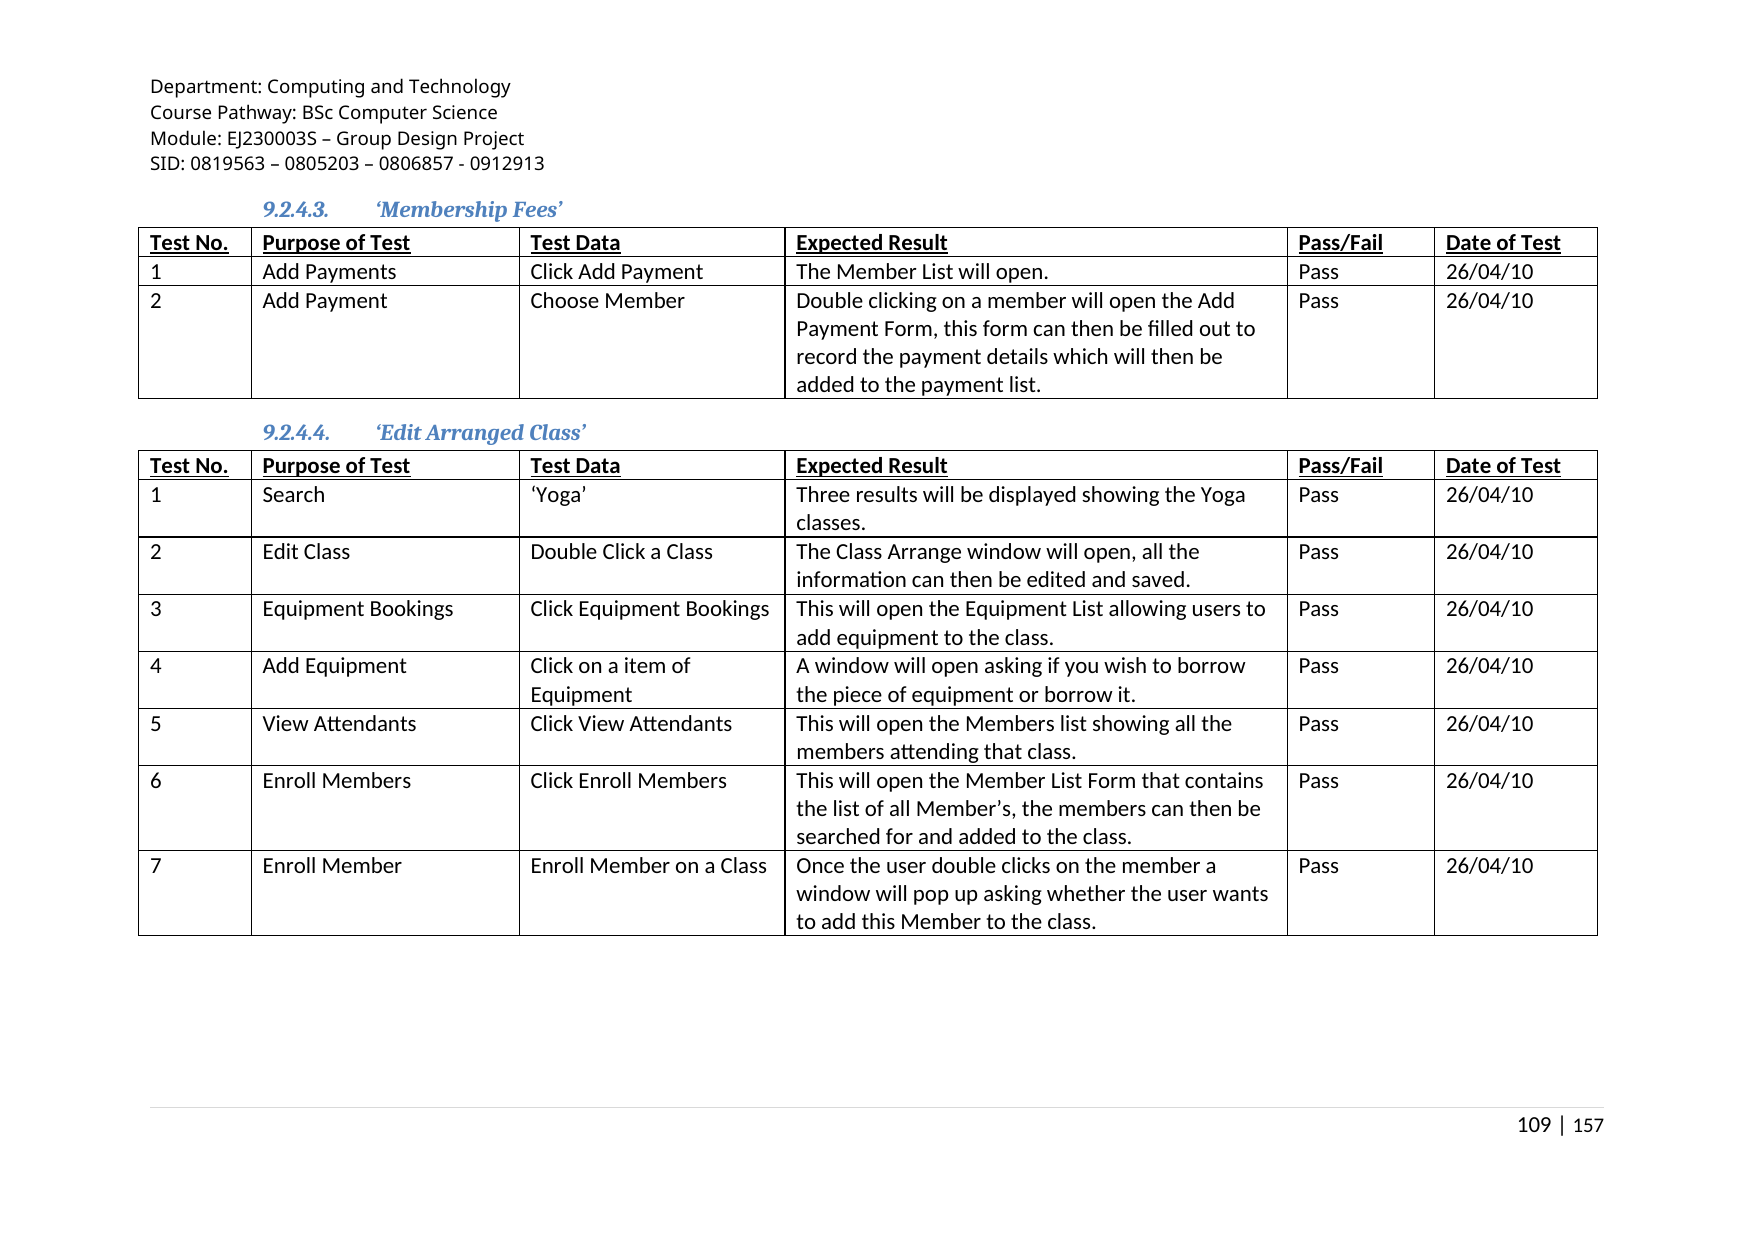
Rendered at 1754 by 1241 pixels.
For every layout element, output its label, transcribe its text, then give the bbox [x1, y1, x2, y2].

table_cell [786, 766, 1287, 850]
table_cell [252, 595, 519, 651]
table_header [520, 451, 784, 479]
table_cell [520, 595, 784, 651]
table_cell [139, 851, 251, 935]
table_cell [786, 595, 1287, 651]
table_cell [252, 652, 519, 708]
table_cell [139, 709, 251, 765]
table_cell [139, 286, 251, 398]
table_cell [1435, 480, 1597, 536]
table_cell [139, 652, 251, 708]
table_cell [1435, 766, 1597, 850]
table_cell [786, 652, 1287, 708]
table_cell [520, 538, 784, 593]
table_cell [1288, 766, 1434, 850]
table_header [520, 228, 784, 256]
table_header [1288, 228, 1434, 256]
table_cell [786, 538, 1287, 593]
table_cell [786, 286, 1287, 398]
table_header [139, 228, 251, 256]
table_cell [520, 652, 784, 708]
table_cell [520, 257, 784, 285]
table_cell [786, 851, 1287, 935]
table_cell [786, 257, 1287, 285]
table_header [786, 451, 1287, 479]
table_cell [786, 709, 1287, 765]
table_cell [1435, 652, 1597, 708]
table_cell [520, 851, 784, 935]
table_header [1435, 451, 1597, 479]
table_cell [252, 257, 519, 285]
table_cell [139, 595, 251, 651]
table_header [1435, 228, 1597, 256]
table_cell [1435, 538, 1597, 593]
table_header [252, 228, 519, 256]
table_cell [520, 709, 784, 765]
subtitle ‘Edit Arranged Class’ [262, 420, 1604, 446]
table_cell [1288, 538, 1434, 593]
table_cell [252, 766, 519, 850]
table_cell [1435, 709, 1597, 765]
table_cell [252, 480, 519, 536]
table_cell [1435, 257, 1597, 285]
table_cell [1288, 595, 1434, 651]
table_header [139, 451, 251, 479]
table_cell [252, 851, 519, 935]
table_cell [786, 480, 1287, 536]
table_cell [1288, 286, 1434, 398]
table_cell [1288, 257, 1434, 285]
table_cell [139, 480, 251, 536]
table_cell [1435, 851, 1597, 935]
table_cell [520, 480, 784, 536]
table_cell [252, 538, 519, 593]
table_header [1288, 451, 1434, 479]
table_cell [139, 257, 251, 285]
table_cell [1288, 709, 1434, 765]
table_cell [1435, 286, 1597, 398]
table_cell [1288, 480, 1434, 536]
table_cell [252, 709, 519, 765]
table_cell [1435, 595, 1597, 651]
subtitle ‘Membership Fees’ [262, 197, 1604, 223]
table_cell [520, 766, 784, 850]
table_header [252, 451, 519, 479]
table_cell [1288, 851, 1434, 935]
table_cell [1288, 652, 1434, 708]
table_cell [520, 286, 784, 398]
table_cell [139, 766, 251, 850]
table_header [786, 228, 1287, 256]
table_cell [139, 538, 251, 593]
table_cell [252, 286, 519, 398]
